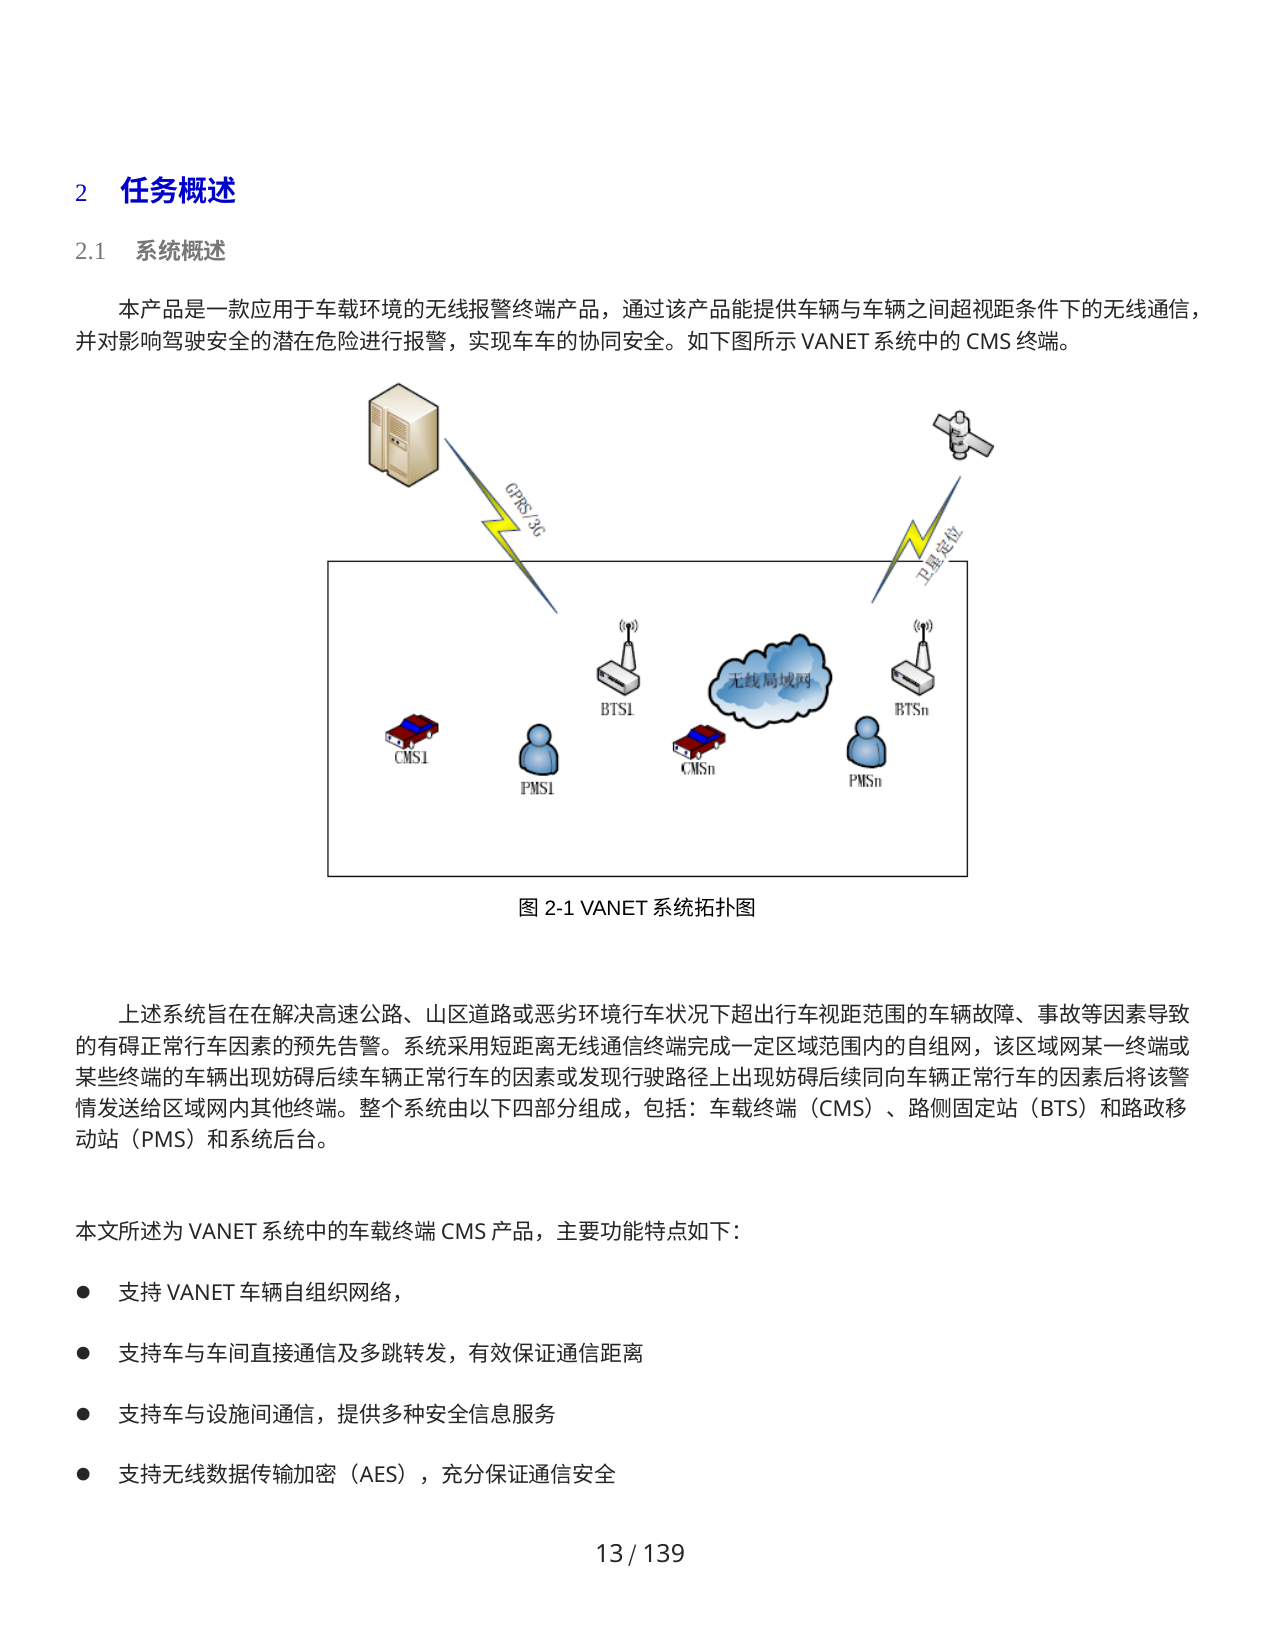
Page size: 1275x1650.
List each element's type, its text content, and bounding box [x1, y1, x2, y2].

text 图 2-1 VANET系统拓扑图 [75, 891, 1200, 922]
subtitle 任务概述 [75, 167, 1200, 209]
text 本产品是一款应用于车载环境的无线报警终端产品，通过该产品能提供车辆与车辆之间超视距条件下的无线通信，并对影响驾驶安全的潜在危险进行报警，实现车车的协同安全。如下图所示VANET系统中的CMS终端。 [75, 293, 1200, 355]
subtitle 系统概述 [75, 233, 1200, 266]
list 支持无线数据传输加密（AES），充分保证通信安全 [75, 1457, 1200, 1489]
text 上述系统旨在在解决高速公路、山区道路或恶劣环境行车状况下超出行车视距范围的车辆故障、事故等因素导致的有碍正常行车因素的预先告警。系统采用短距离无线通信终端完成一定区域范围内的自组网，该区域网某一终端或某些终端的车辆出现妨碍后续车辆正常行车的因素或发现行驶路径上出现妨碍后续同向车辆正常行车的因素后将该警情发送给区域网内其他终端。整个系统由以下四部分组成，包括：车载终端（CMS）、路侧固定站（BTS）和路政移动站（PMS）和系统后台。 [75, 998, 1200, 1154]
list 支持车与车间直接通信及多跳转发，有效保证通信距离 [75, 1336, 1200, 1367]
list 支持车与设施间通信，提供多种安全信息服务 [75, 1397, 1200, 1428]
text 本文所述为VANET系统中的车载终端CMS产品，主要功能特点如下： [75, 1204, 1200, 1246]
picture [304, 374, 1014, 892]
list 支持VANET车辆自组织网络， [75, 1275, 1200, 1307]
